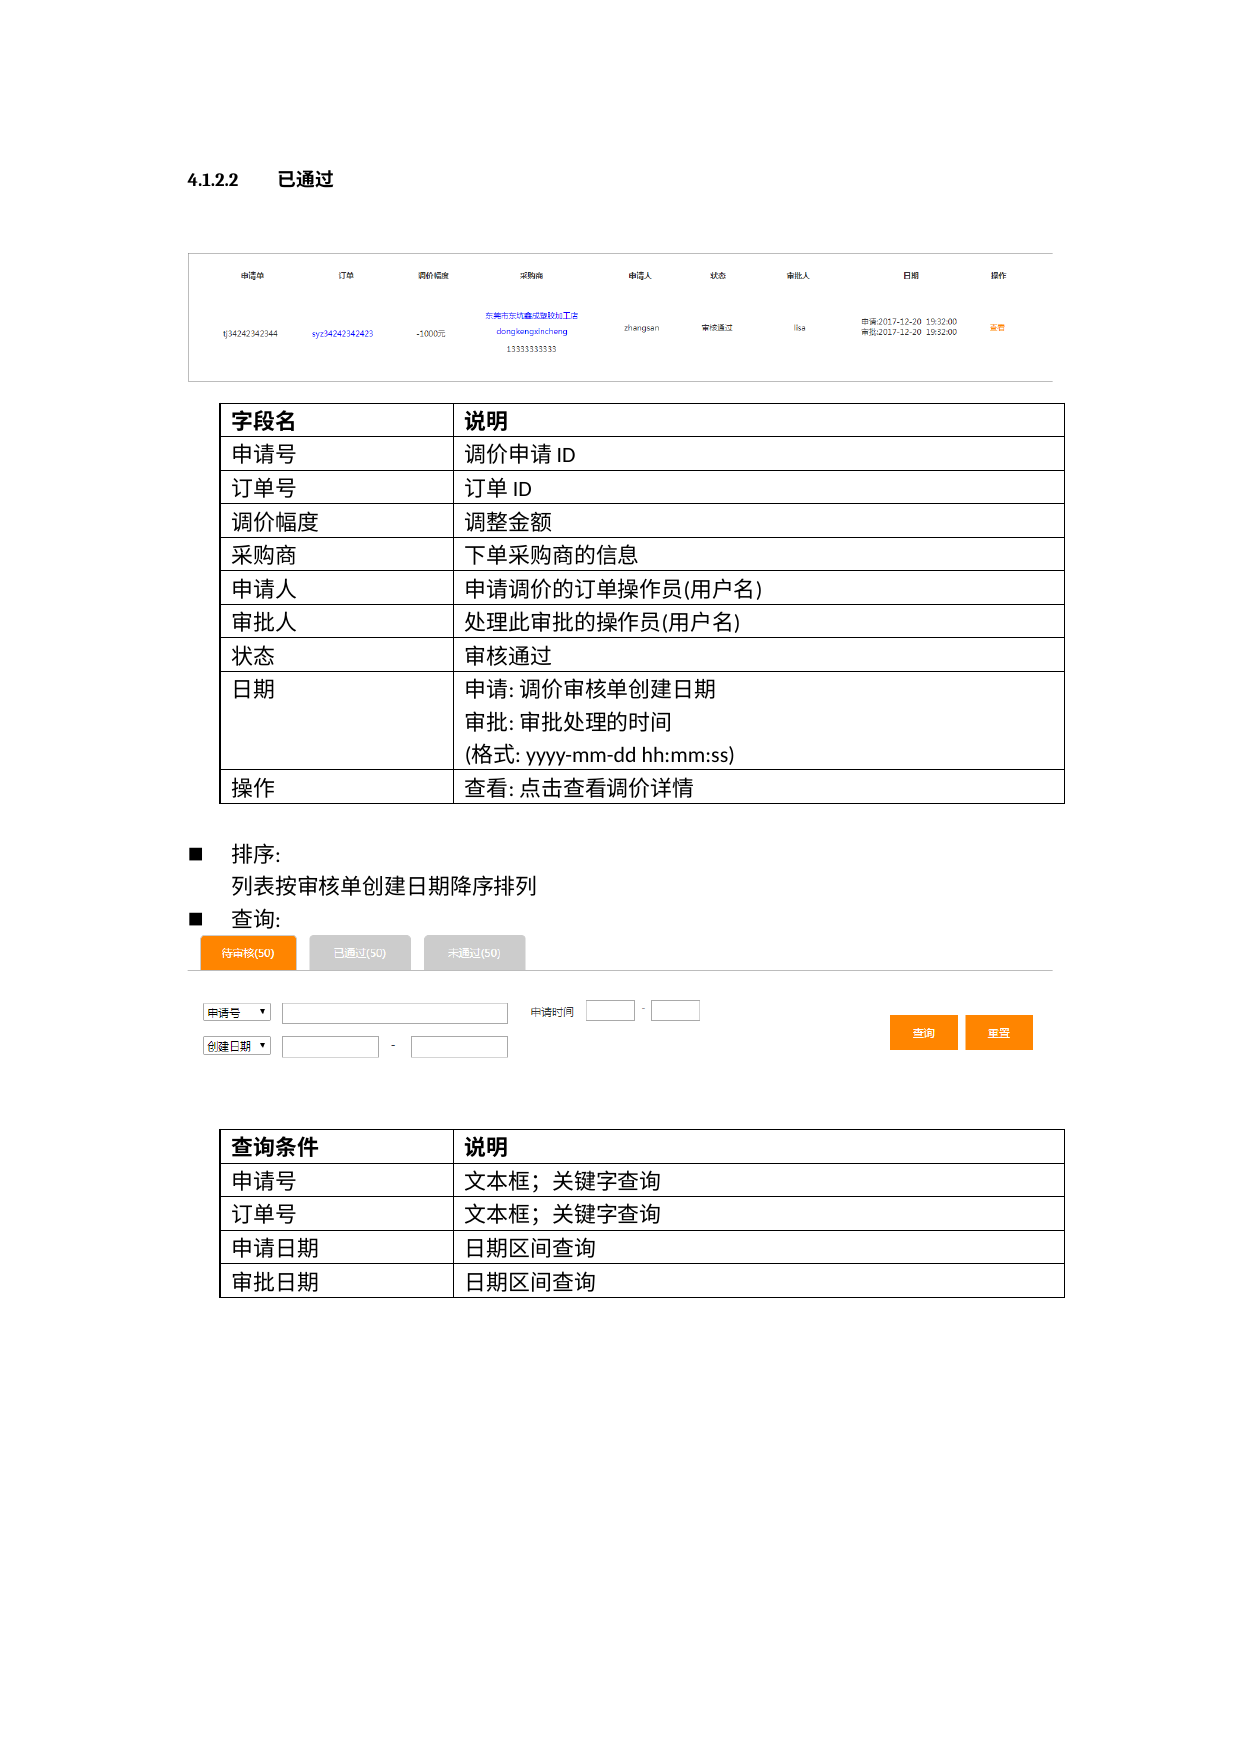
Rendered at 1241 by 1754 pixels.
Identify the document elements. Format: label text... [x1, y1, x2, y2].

table_cell 操作 [221, 770, 453, 803]
picture [187, 933, 1053, 1084]
table_cell 申请日期 [221, 1231, 453, 1263]
table_cell 日期 [221, 672, 453, 769]
table_cell 申请人 [221, 571, 453, 604]
table_cell 订单ID [454, 471, 1064, 503]
table_cell 文本框；关键字查询 [454, 1197, 1064, 1229]
table_cell 处理此审批的操作员(用户名) [454, 605, 1064, 637]
subtitle 已通过 [187, 162, 1053, 194]
table_cell 申请号 [221, 1164, 453, 1196]
table_cell 申请号 [221, 437, 453, 469]
table_header 查询条件 [221, 1130, 453, 1162]
list 列表按审核单创建日期降序排列 [231, 869, 1053, 901]
table_cell 订单号 [221, 471, 453, 503]
table_cell 状态 [221, 638, 453, 671]
list 查询: [187, 901, 1053, 933]
table_cell 日期区间查询 [454, 1264, 1064, 1297]
picture [187, 240, 1053, 390]
list 排序: [187, 836, 1053, 869]
table_header 说明 [454, 1130, 1064, 1162]
table_header 说明 [454, 404, 1064, 436]
table_header 字段名 [221, 404, 453, 436]
table_cell 订单号 [221, 1197, 453, 1229]
table_cell 文本框；关键字查询 [454, 1164, 1064, 1196]
table_cell 审批日期 [221, 1264, 453, 1297]
table_cell 日期区间查询 [454, 1231, 1064, 1263]
table_cell 调价幅度 [221, 504, 453, 537]
table_cell 调价申请ID [454, 437, 1064, 469]
table_cell 申请: 调价审核单创建日期 审批: 审批处理的时间 (格式: yyyy-mm-dd hh:mm:ss) [454, 672, 1064, 769]
table_cell 下单采购商的信息 [454, 538, 1064, 570]
table_cell 调整金额 [454, 504, 1064, 537]
table_cell 采购商 [221, 538, 453, 570]
table_cell 申请调价的订单操作员(用户名) [454, 571, 1064, 604]
table_cell 审核通过 [454, 638, 1064, 671]
table_cell 审批人 [221, 605, 453, 637]
table_cell 查看: 点击查看调价详情 [454, 770, 1064, 803]
